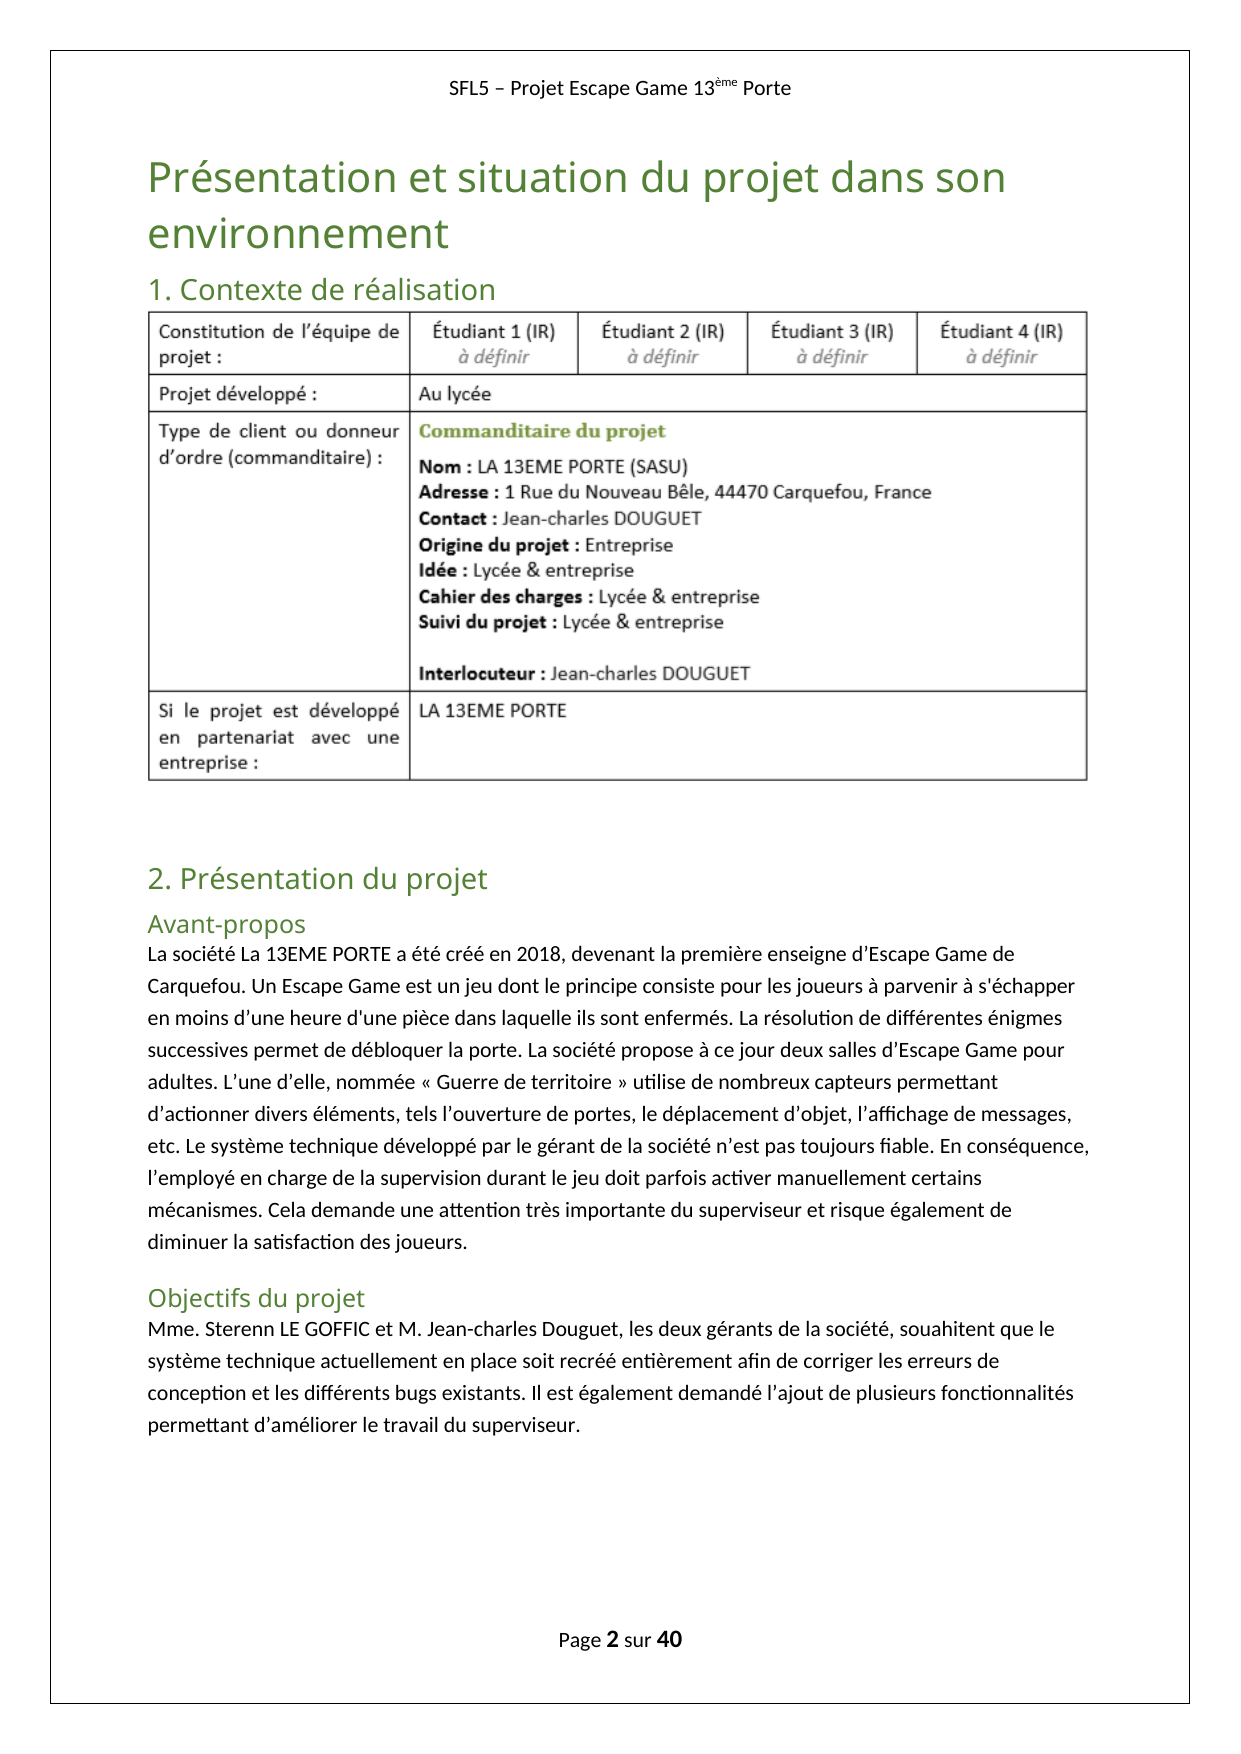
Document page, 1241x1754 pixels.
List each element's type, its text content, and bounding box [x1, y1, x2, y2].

subtitle Objectifs du projet [147, 1281, 1093, 1315]
text La société La 13EME PORTE a été créé en 2018, devenant la première enseigne d’Escape Game de Carquefou. Un Escape Game est un jeu dont le principe consiste pour les joueurs à parvenir à s'échapper en moins d’une heure d'une pièce dans laquelle ils sont enfermés. La résolution de différentes énigmes successives permet de débloquer la porte. La société propose à ce jour deux salles d’Escape Game pour adultes. L’une d’elle, nommée « Guerre de territoire » utilise de nombreux capteurs permettant d’actionner divers éléments, tels l’ouverture de portes, le déplacement d’objet, l’affichage de messages, etc. Le système technique développé par le gérant de la société n’est pas toujours fiable. En conséquence, l’employé en charge de la supervision durant le jeu doit parfois activer manuellement certains mécanismes. Cela demande une attention très importante du superviseur et risque également de diminuer la satisfaction des joueurs. [147, 941, 1093, 1255]
subtitle Présentation et situation du projet dans son environnement [147, 148, 1093, 261]
picture [147, 309, 1093, 785]
subtitle 2. Présentation du projet [147, 858, 1093, 898]
text Mme. Sterenn LE GOFFIC et M. Jean-charles Douguet, les deux gérants de la société, souahitent que le système technique actuellement en place soit recréé entièrement afin de corriger les erreurs de conception et les différents bugs existants. Il est également demandé l’ajout de plusieurs fonctionnalités permettant d’améliorer le travail du superviseur. [147, 1315, 1093, 1438]
subtitle Avant-propos [147, 906, 1093, 941]
subtitle 1. Contexte de réalisation [147, 269, 1093, 309]
